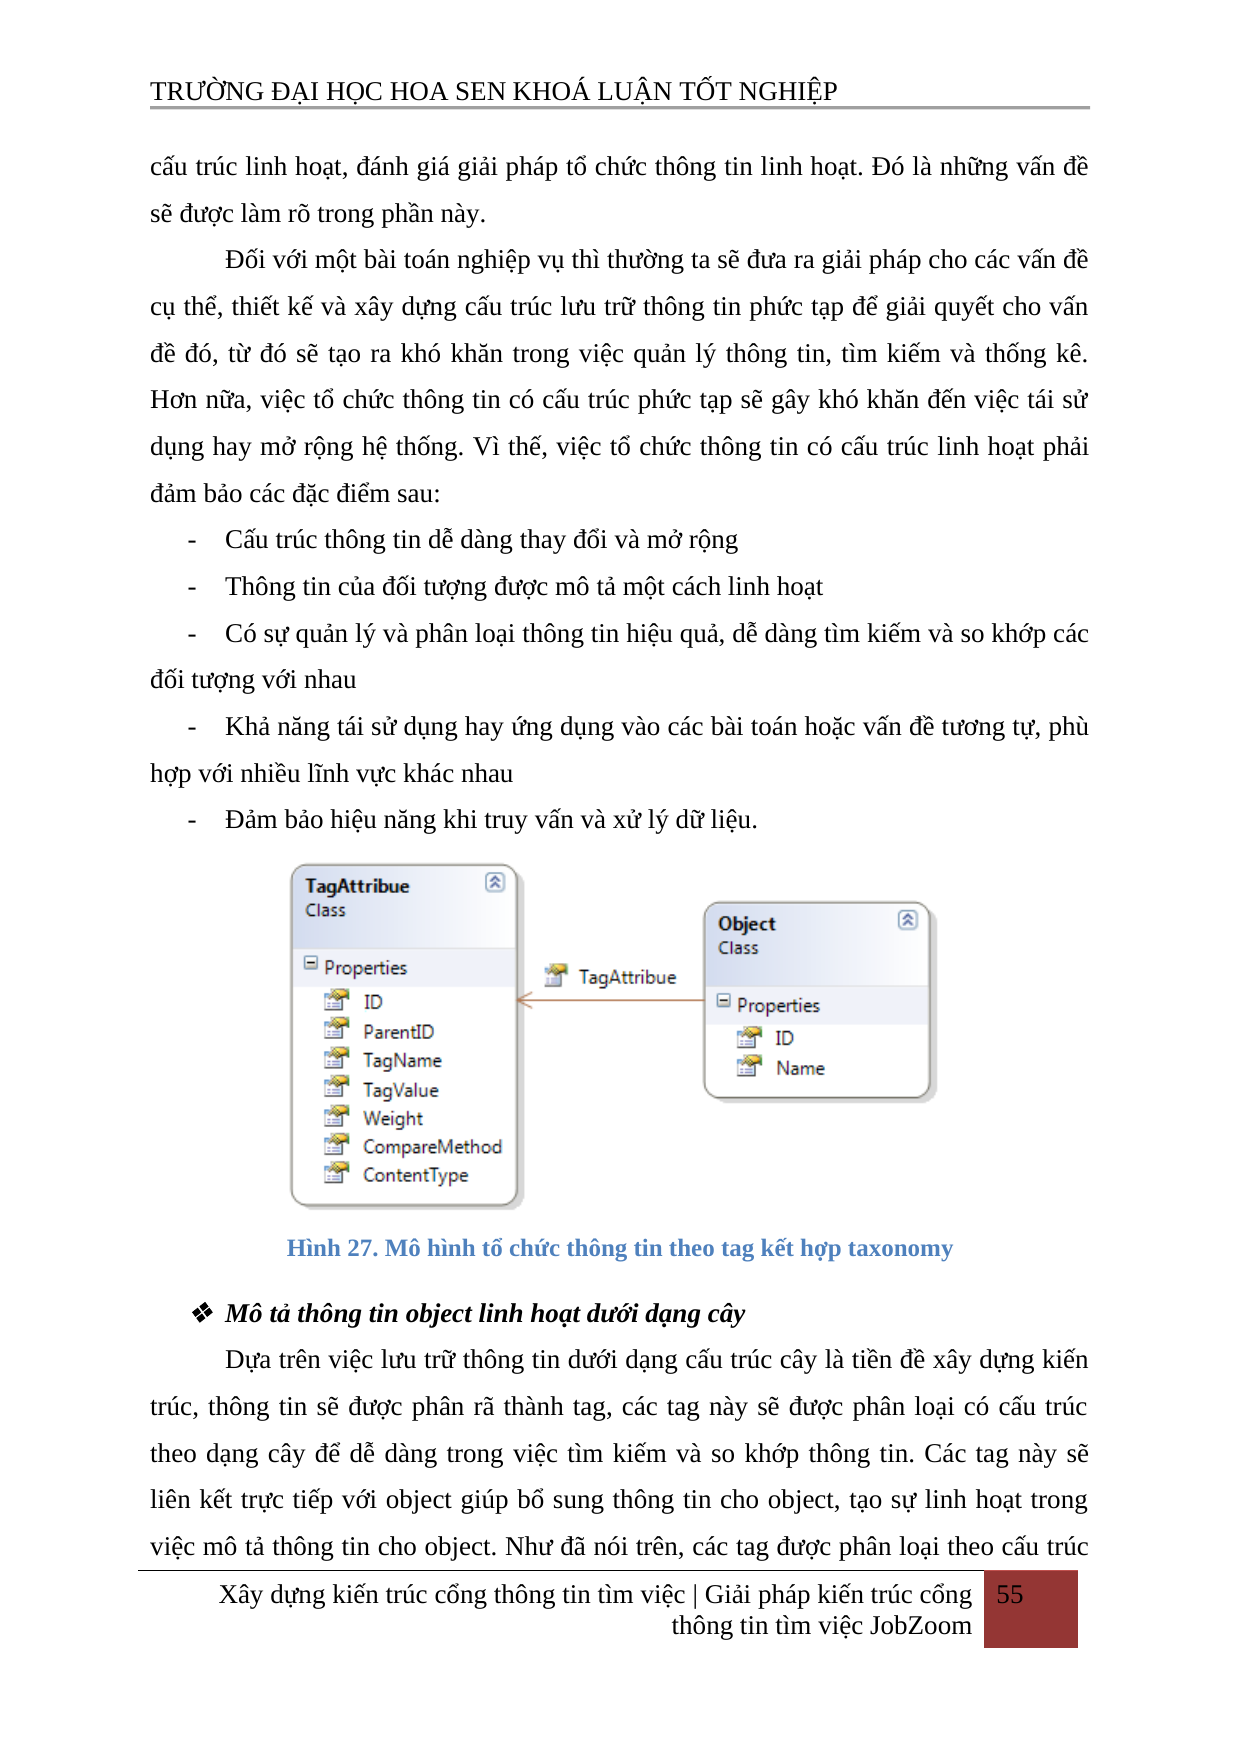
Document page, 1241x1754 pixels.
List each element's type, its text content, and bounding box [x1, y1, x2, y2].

list Thông tin của đối tượng được mô tả một cách linh hoạt [150, 570, 1090, 601]
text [150, 150, 1090, 228]
picture [276, 850, 964, 1218]
list Cấu trúc thông tin dễ dàng thay đổi và mở rộng [150, 523, 1090, 554]
text Đối với một bài toán nghiệp vụ thì thường ta sẽ đưa ra giải pháp cho các vấn đề cụ thể, thiết kế và xây dựng cấu trúc lưu trữ thông tin phức tạp để giải quyết cho vấn đề đó, từ đó sẽ tạo ra khó khăn trong việc quản lý thông tin, tìm kiếm và thống kê. Hơn nữa, việc tổ chức thông tin có cấu trúc phức tạp sẽ gây khó khăn đến việc tái sử dụng hay mở rộng hệ thống. Vì thế, việc tổ chức thông tin có cấu trúc linh hoạt phải đảm bảo các đặc điểm sau: [150, 243, 1090, 508]
list Mô tả thông tin object linh hoạt dưới dạng cây [187, 1297, 1090, 1328]
text Hình 27. Mô hình tổ chức thông tin theo tag kết hợp taxonomy [150, 1233, 1090, 1261]
list Có sự quản lý và phân loại thông tin hiệu quả, dễ dàng tìm kiếm và so khớp các đối tượng với nhau [150, 617, 1090, 694]
list Đảm bảo hiệu năng khi truy vấn và xử lý dữ liệu. [150, 803, 1090, 834]
list Khả năng tái sử dụng hay ứng dụng vào các bài toán hoặc vấn đề tương tự, phù hợp với nhiều lĩnh vực khác nhau [150, 710, 1090, 788]
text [150, 1343, 1090, 1561]
